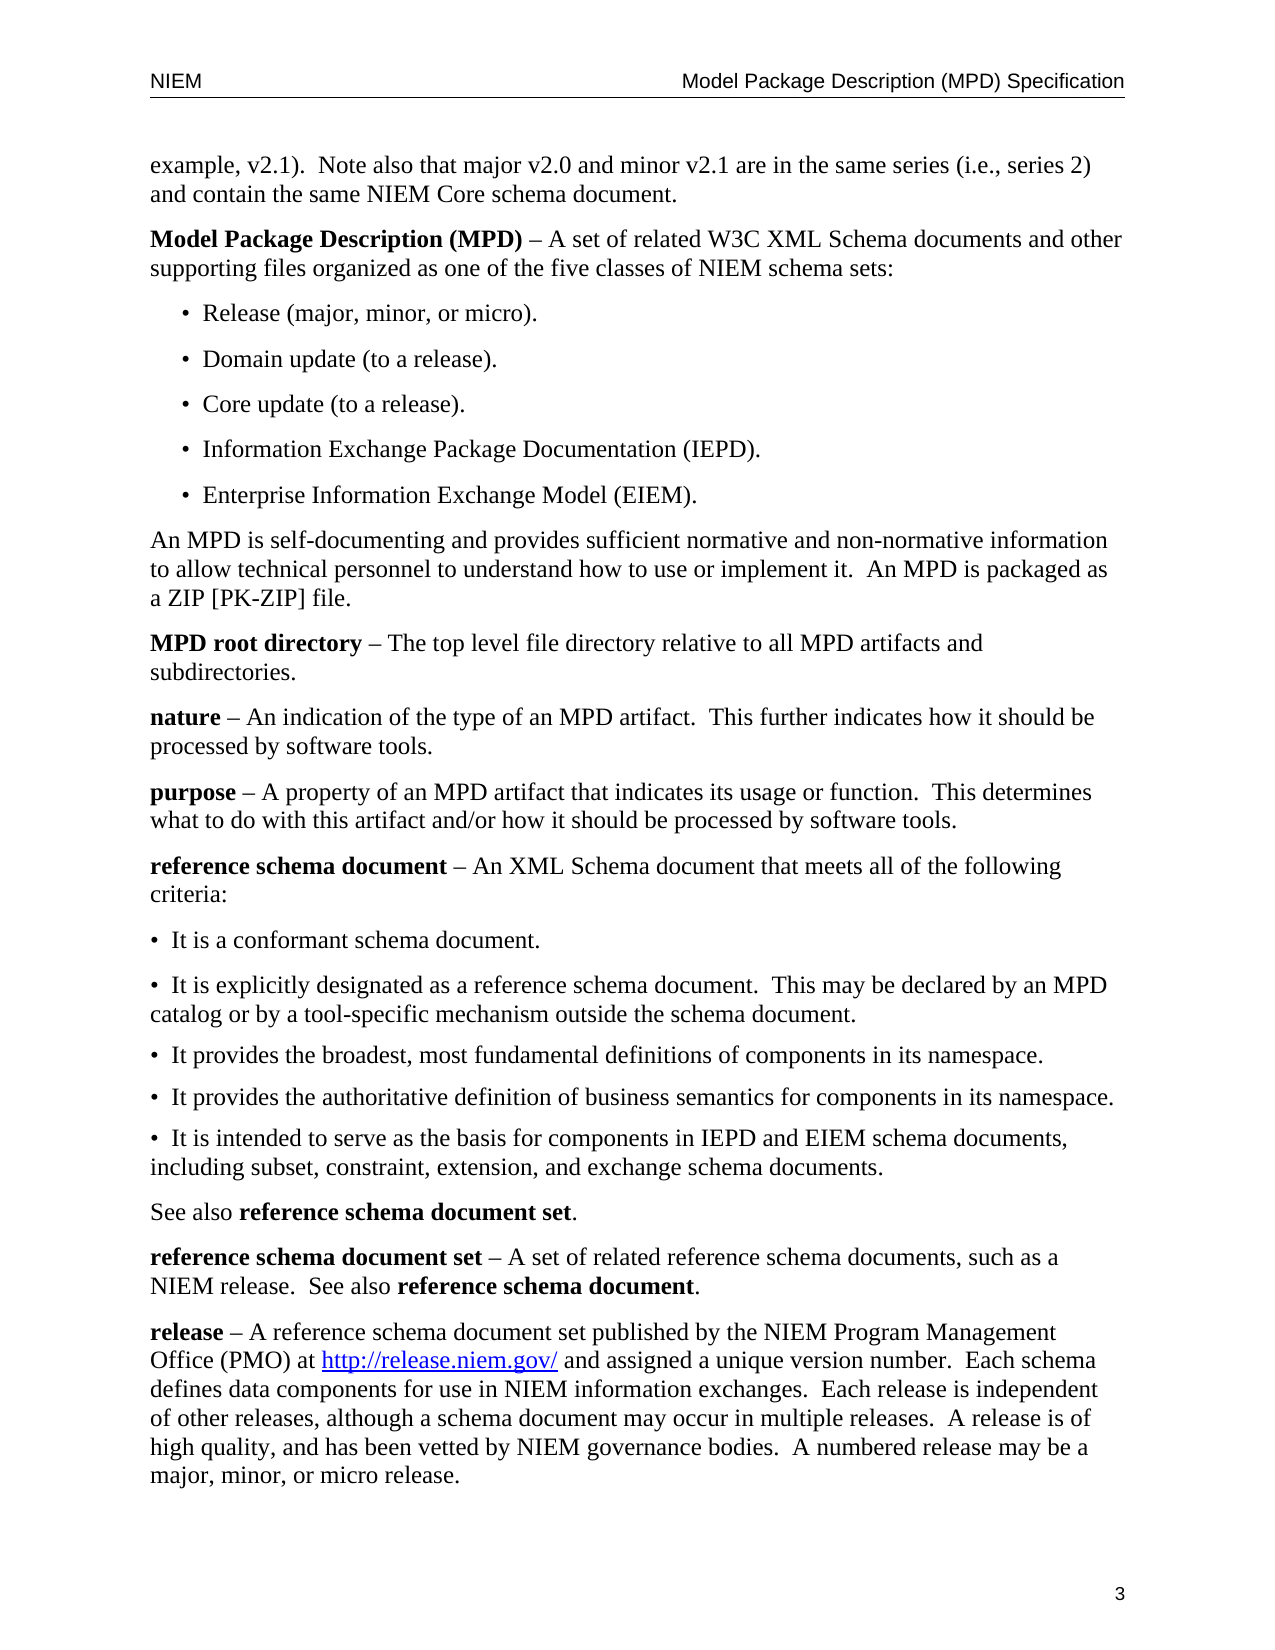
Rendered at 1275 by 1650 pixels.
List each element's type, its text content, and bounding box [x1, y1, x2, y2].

text MPD root directory – The top level file directory relative to all MPD artifacts and subdirectories. [150, 628, 1125, 686]
text nature – An indication of the type of an MPD artifact. This further indicates how it should be processed by software tools. [150, 702, 1125, 760]
text • It is a conformant schema document. [150, 925, 1125, 954]
text • Core update (to a release). [150, 389, 1125, 418]
text Model Package Description (MPD) – A set of related W3C XML Schema documents and other supporting files organized as one of the five classes of NIEM schema sets: [150, 224, 1125, 282]
text • It provides the broadest, most fundamental definitions of components in its namespace. [150, 1040, 1125, 1069]
text • It provides the authoritative definition of business semantics for components in its namespace. [150, 1082, 1125, 1110]
text • It is intended to serve as the basis for components in IEPD and EIEM schema documents, including subset, constraint, extension, and exchange schema documents. [150, 1123, 1125, 1180]
text • It is explicitly designated as a reference schema document. This may be declared by an MPD catalog or by a tool-specific mechanism outside the schema document. [150, 970, 1125, 1028]
text reference schema document – An XML Schema document that meets all of the following criteria: [150, 851, 1125, 908]
text See also reference schema document set. [150, 1197, 1125, 1226]
text • Enterprise Information Exchange Model (EIEM). [150, 480, 1125, 509]
text purpose – A property of an MPD artifact that indicates its usage or function. This determines what to do with this artifact and/or how it should be processed by software tools. [150, 777, 1125, 834]
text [150, 150, 1125, 207]
text • Release (major, minor, or micro). [150, 298, 1125, 327]
text release – A reference schema document set published by the NIEM Program Management Office (PMO) at http://release.niem.gov/ and assigned a unique version number. Each schema defines data components for use in NIEM information exchanges. Each release is independent of other releases, although a schema document may occur in multiple releases. A release is of high quality, and has been vetted by NIEM governance bodies. A numbered release may be a major, minor, or micro release. [150, 1317, 1125, 1489]
text • Domain update (to a release). [150, 344, 1125, 372]
text An MPD is self-documenting and provides sufficient normative and non-normative information to allow technical personnel to understand how to use or implement it. An MPD is packaged as a ZIP [PK-ZIP] file. [150, 525, 1125, 612]
text • Information Exchange Package Documentation (IEPD). [150, 434, 1125, 463]
text reference schema document set – A set of related reference schema documents, such as a NIEM release. See also reference schema document. [150, 1242, 1125, 1300]
